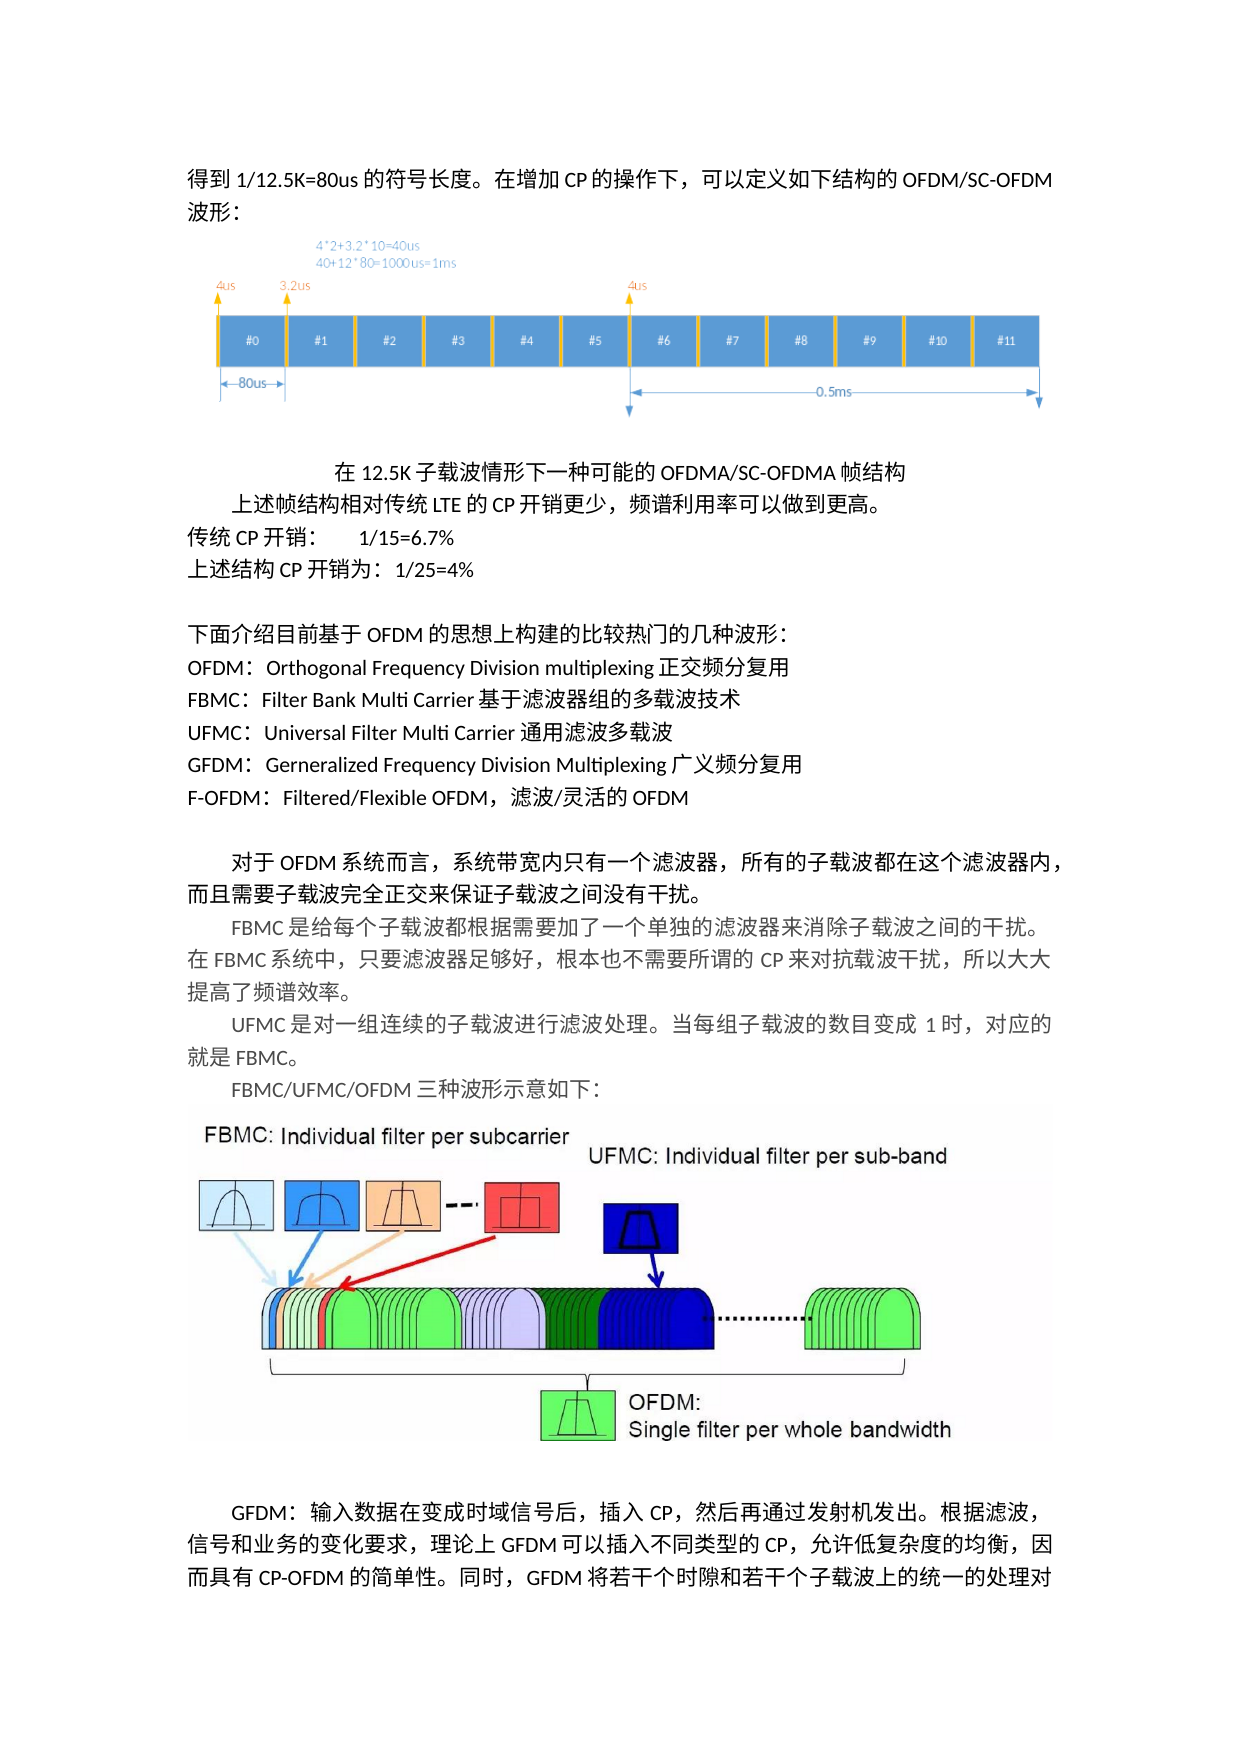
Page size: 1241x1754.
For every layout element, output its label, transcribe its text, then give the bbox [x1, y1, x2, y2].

text FBMC/UFMC/OFDM三种波形示意如下： [187, 1072, 1053, 1104]
picture [187, 1104, 1053, 1441]
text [187, 162, 1053, 227]
text 上述帧结构相对传统LTE的CP开销更少，频谱利用率可以做到更高。 [187, 487, 1053, 519]
text FBMC：Filter Bank Multi Carrier基于滤波器组的多载波技术 [187, 682, 1053, 714]
text FBMC是给每个子载波都根据需要加了一个单独的滤波器来消除子载波之间的干扰。在FBMC系统中，只要滤波器足够好，根本也不需要所谓的CP来对抗载波干扰，所以大大提高了频谱效率。 [187, 909, 1053, 1007]
text UFMC是对一组连续的子载波进行滤波处理。当每组子载波的数目变成1时，对应的就是FBMC。 [187, 1007, 1053, 1072]
text 下面介绍目前基于OFDM的思想上构建的比较热门的几种波形： [187, 617, 1053, 649]
text OFDM：Orthogonal Frequency Division multiplexing正交频分复用 [187, 649, 1053, 682]
text UFMC：Universal Filter Multi Carrier 通用滤波多载波 [187, 714, 1053, 747]
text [187, 1494, 1053, 1592]
text F-OFDM：Filtered/Flexible OFDM，滤波/灵活的OFDM [187, 779, 1053, 812]
text 上述结构CP开销为：1/25=4% [187, 552, 1053, 584]
text GFDM：Gerneralized Frequency Division Multiplexing 广义频分复用 [187, 747, 1053, 779]
text 对于OFDM系统而言，系统带宽内只有一个滤波器，所有的子载波都在这个滤波器内，而且需要子载波完全正交来保证子载波之间没有干扰。 [187, 844, 1053, 909]
text 传统CP开销： 1/15=6.7% [187, 519, 1053, 552]
text 在12.5K子载波情形下一种可能的OFDMA/SC-OFDMA帧结构 [187, 227, 1053, 487]
